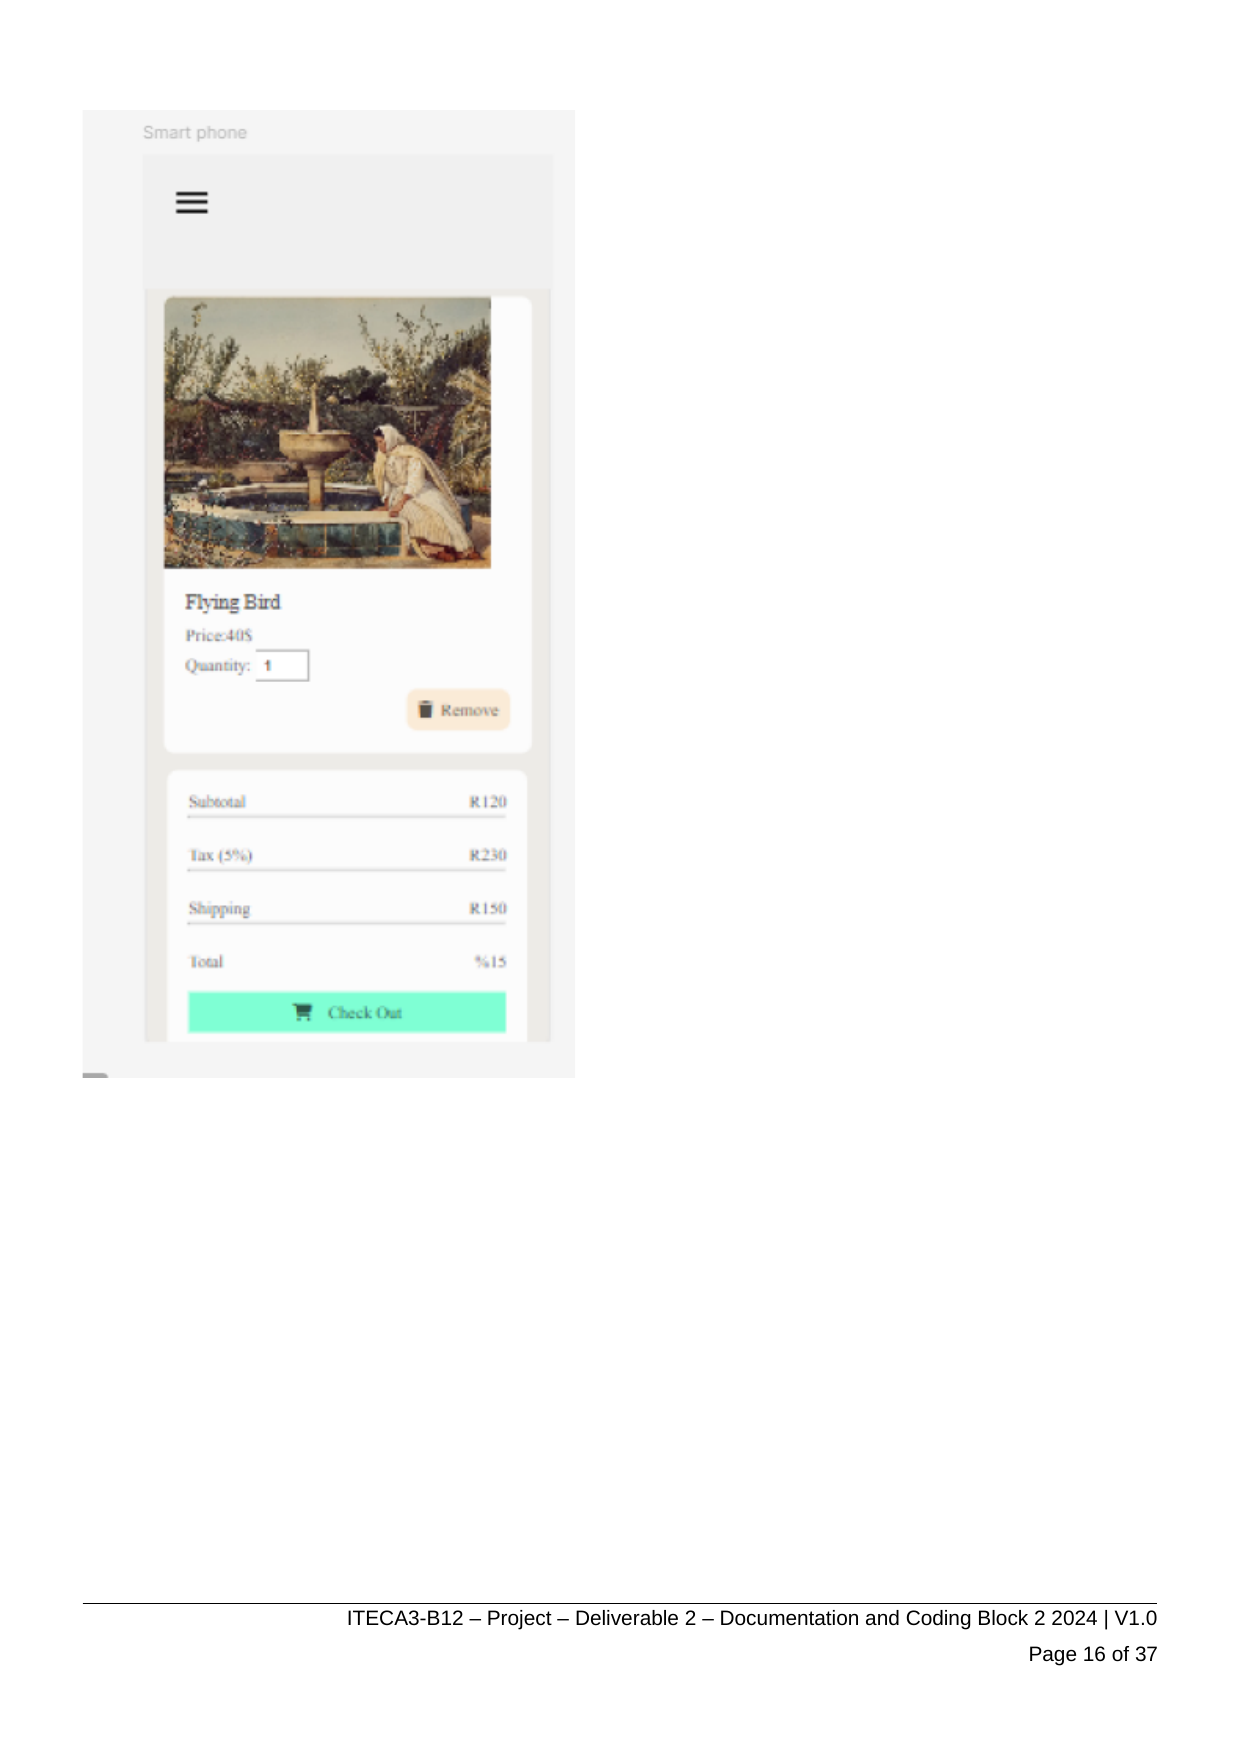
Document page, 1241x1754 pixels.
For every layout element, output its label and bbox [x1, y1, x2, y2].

picture [82, 110, 575, 1078]
